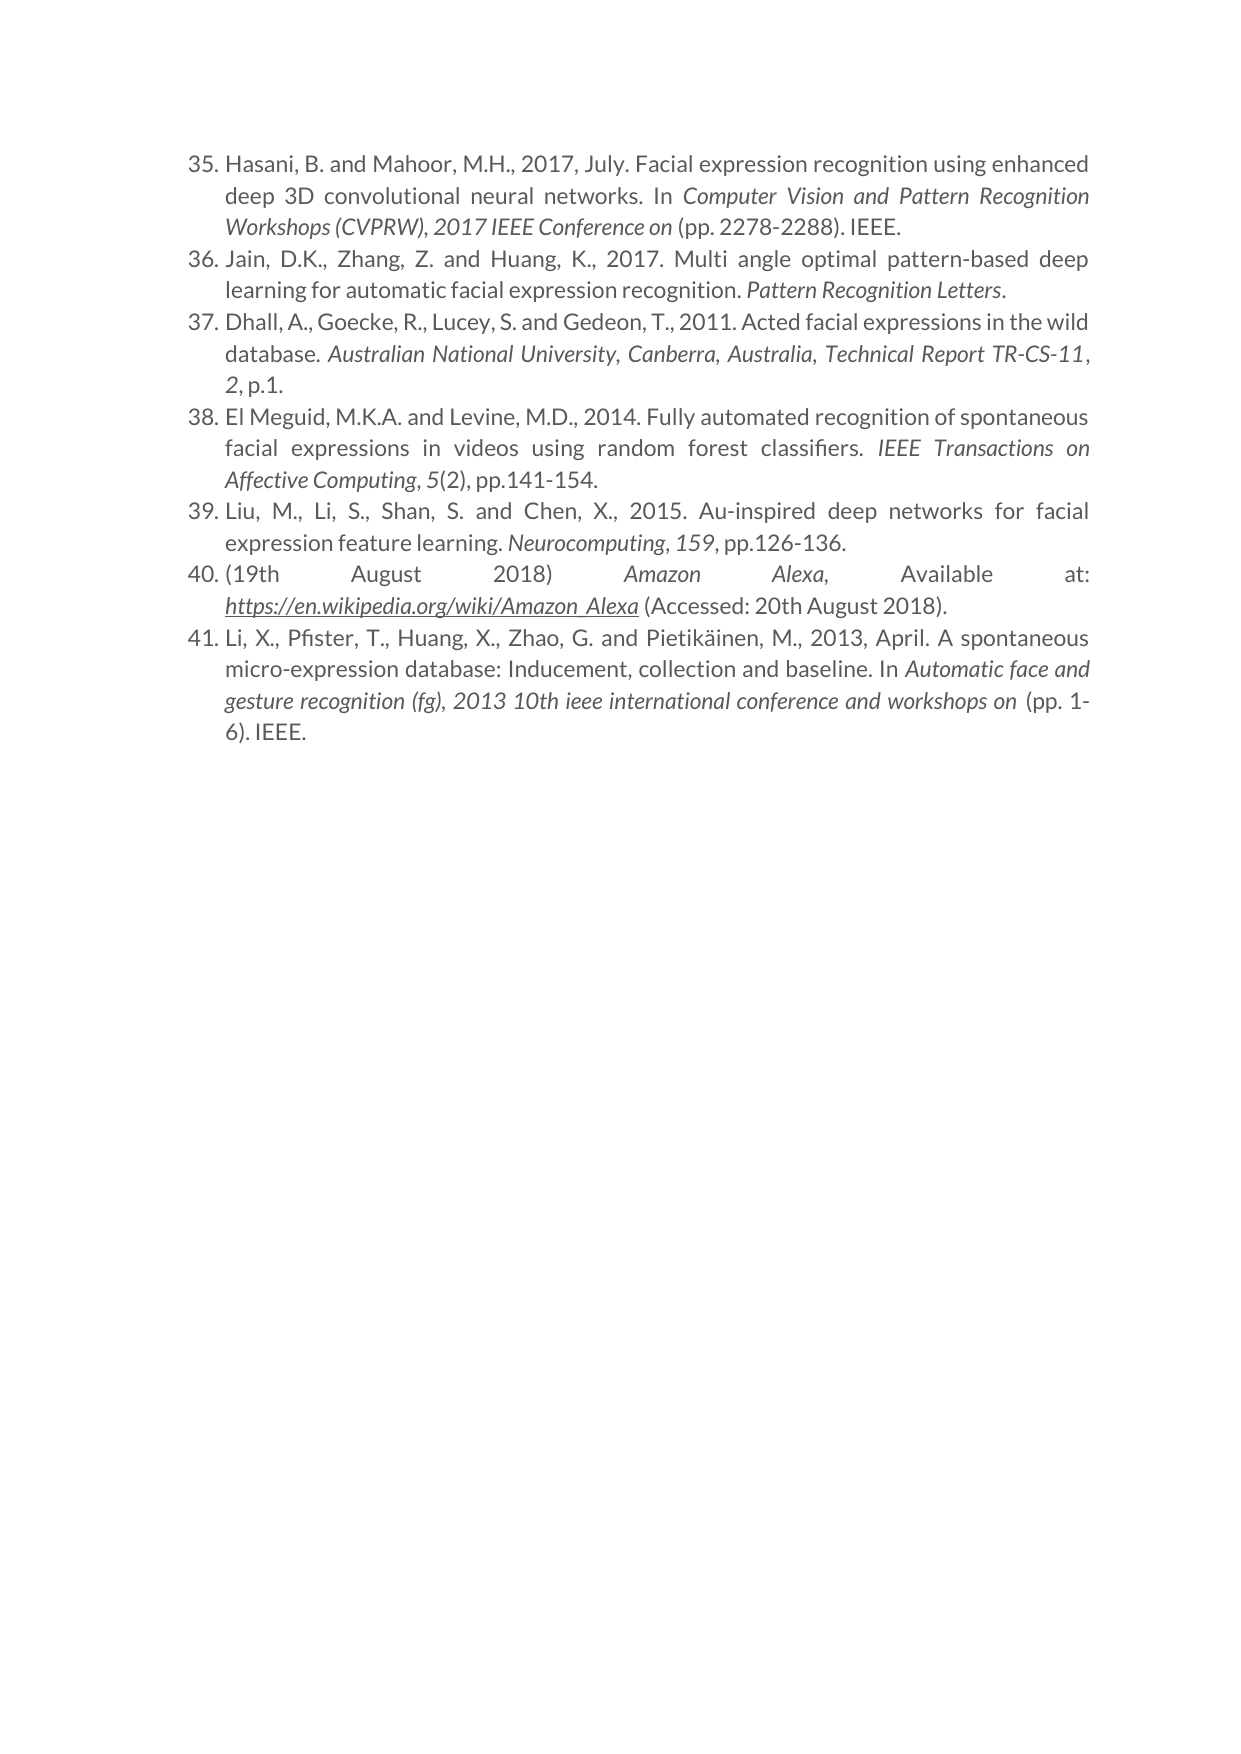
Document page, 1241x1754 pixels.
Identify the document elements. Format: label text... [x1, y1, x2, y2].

list Hasani, B. and Mahoor, M.H., 2017, July. Facial expression recognition using enhanced deep 3D convolutional neural networks. In Computer Vision and Pattern Recognition Workshops (CVPRW), 2017 IEEE Conference on (pp. 2278-2288). IEEE. [187, 150, 1090, 241]
list Li, X., Pfister, T., Huang, X., Zhao, G. and Pietikäinen, M., 2013, April. A spontaneous micro-expression database: Inducement, collection and baseline. In Automatic face and gesture recognition (fg), 2013 10th ieee international conference and workshops on (pp. 1-6). IEEE. [187, 623, 1090, 746]
list Liu, M., Li, S., Shan, S. and Chen, X., 2015. Au-inspired deep networks for facial expression feature learning. Neurocomputing, 159, pp.126-136. [187, 497, 1090, 556]
list El Meguid, M.K.A. and Levine, M.D., 2014. Fully automated recognition of spontaneous facial expressions in videos using random forest classifiers. IEEE Transactions on Affective Computing, 5(2), pp.141-154. [187, 402, 1090, 493]
list Dhall, A., Goecke, R., Lucey, S. and Gedeon, T., 2011. Acted facial expressions in the wild database. Australian National University, Canberra, Australia, Technical Report TR-CS-11, 2, p.1. [187, 308, 1090, 398]
list Jain, D.K., Zhang, Z. and Huang, K., 2017. Multi angle optimal pattern-based deep learning for automatic facial expression recognition. Pattern Recognition Letters. [187, 245, 1090, 304]
list (19th August 2018) Amazon Alexa, Available at: https://en.wikipedia.org/wiki/Amazon_Alexa (Accessed: 20th August 2018). [187, 560, 1090, 619]
